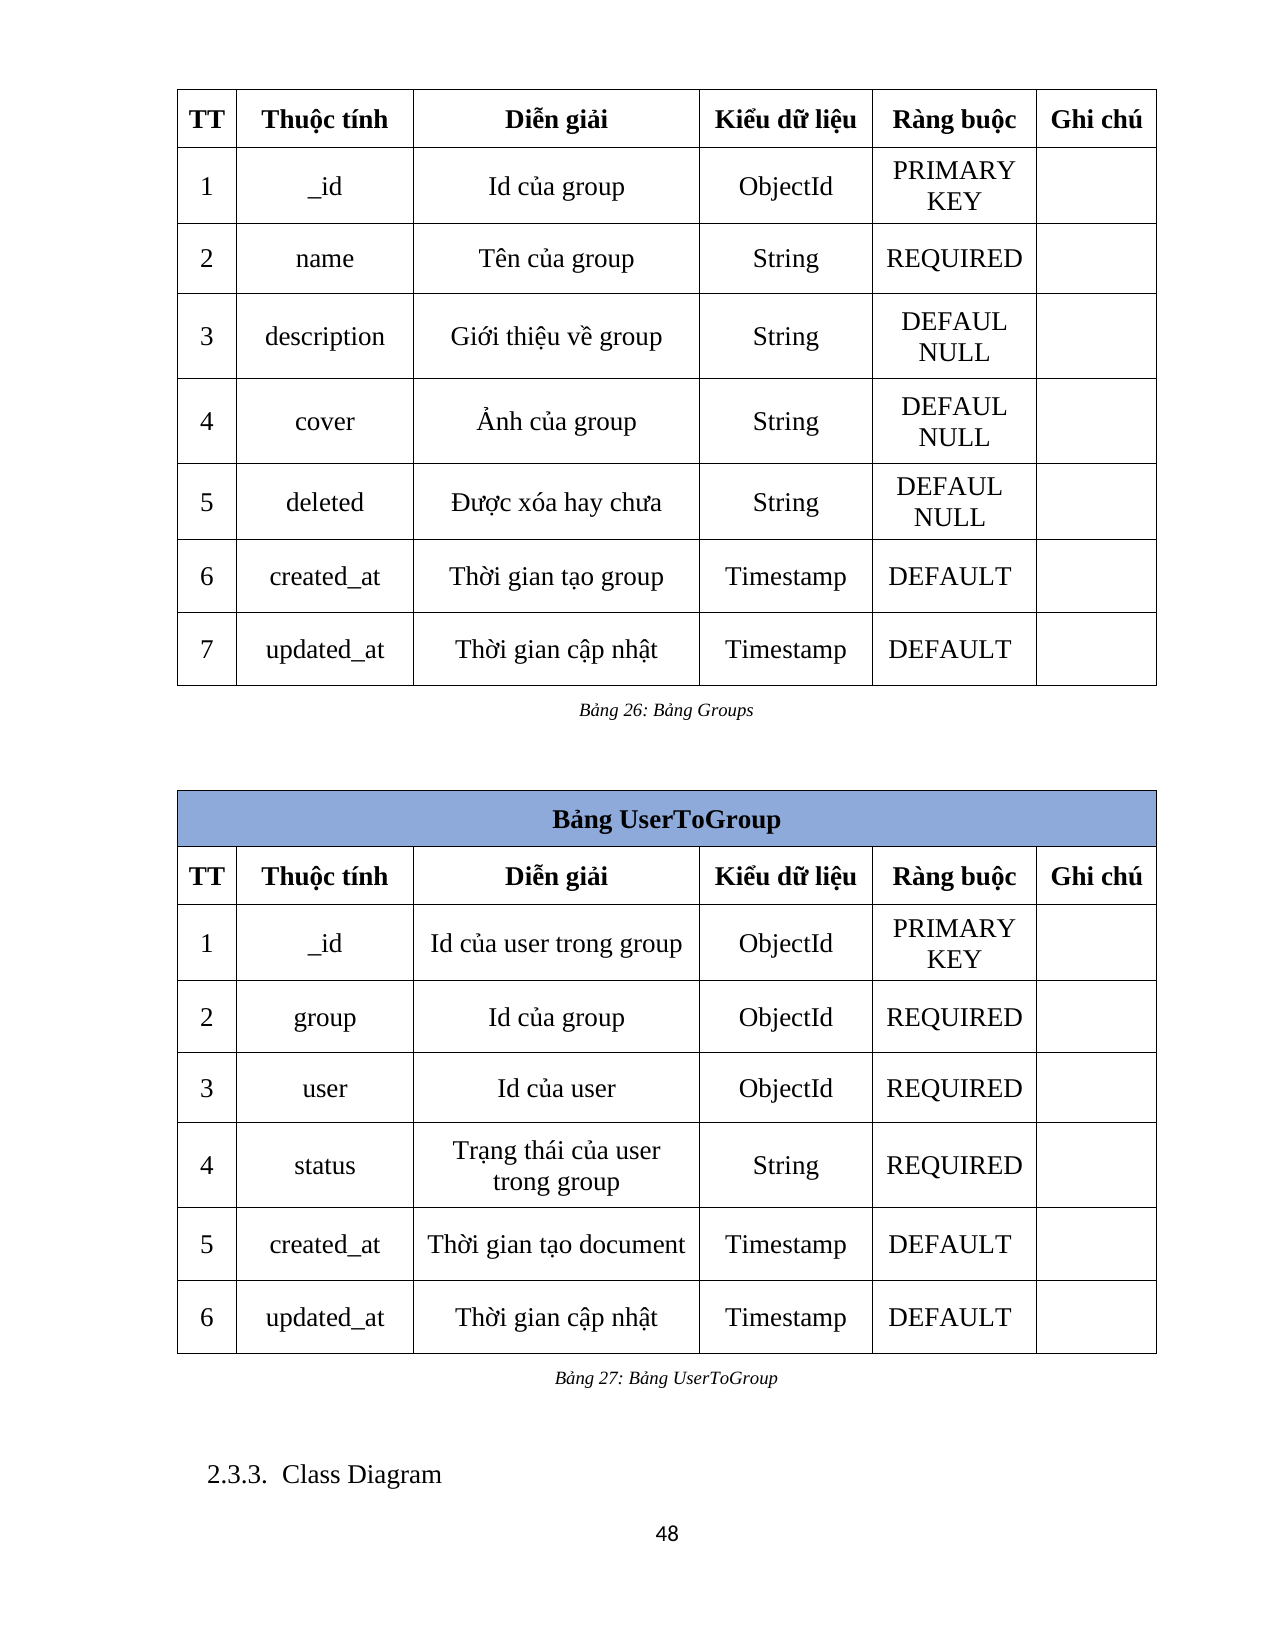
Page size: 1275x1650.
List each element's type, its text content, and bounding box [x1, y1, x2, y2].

table_cell Trạng thái của user trong group [414, 1123, 699, 1207]
table_cell TT [178, 90, 236, 147]
table_cell name [237, 224, 413, 293]
table_cell created_at [237, 540, 413, 612]
table_cell ObjectId [700, 1053, 872, 1122]
table_cell [1037, 905, 1156, 980]
table_cell PRIMARY KEY [873, 905, 1036, 980]
table_cell PRIMARY KEY [873, 148, 1036, 223]
table_cell String [700, 1123, 872, 1207]
table_cell REQUIRED [873, 1123, 1036, 1207]
table_cell cover [237, 379, 413, 463]
table_cell 4 [178, 379, 236, 463]
table_cell Thuộc tính [237, 90, 413, 147]
table_cell [1037, 1053, 1156, 1122]
table_cell Timestamp [700, 1281, 872, 1353]
table_cell Thuộc tính [237, 847, 413, 904]
table_cell Id của group [414, 981, 699, 1052]
text Bảng 26: Bảng Groups [177, 698, 1157, 720]
table_cell REQUIRED [873, 1053, 1036, 1122]
table_cell [1037, 294, 1156, 378]
table_cell created_at [237, 1208, 413, 1280]
table_cell Tên của group [414, 224, 699, 293]
table_cell DEFAUL NULL [873, 294, 1036, 378]
table_cell Timestamp [700, 613, 872, 685]
table_cell user [237, 1053, 413, 1122]
table_cell [1037, 379, 1156, 463]
table_cell Được xóa hay chưa [414, 464, 699, 539]
table_cell 2 [178, 981, 236, 1052]
table_cell [1037, 1208, 1156, 1280]
table_cell Ràng buộc [873, 90, 1036, 147]
table_cell 3 [178, 294, 236, 378]
table_cell _id [237, 905, 413, 980]
table_cell 6 [178, 540, 236, 612]
table_cell [1037, 464, 1156, 539]
table_cell Diễn giải [414, 90, 699, 147]
table_cell [1037, 148, 1156, 223]
table_cell 7 [178, 613, 236, 685]
table_cell [1037, 613, 1156, 685]
table_cell Id của user [414, 1053, 699, 1122]
table_cell description [237, 294, 413, 378]
table_cell ObjectId [700, 981, 872, 1052]
table_cell String [700, 379, 872, 463]
table_cell DEFAUL NULL [873, 464, 1036, 539]
table_cell Ghi chú [1037, 847, 1156, 904]
table_cell 2 [178, 224, 236, 293]
table_cell String [700, 464, 872, 539]
table_cell Id của group [414, 148, 699, 223]
table_cell Giới thiệu về group [414, 294, 699, 378]
table_cell [1037, 540, 1156, 612]
text Bảng 27: Bảng UserToGroup [177, 1367, 1157, 1388]
table_cell Ảnh của group [414, 379, 699, 463]
table_cell String [700, 294, 872, 378]
table_cell Thời gian cập nhật [414, 1281, 699, 1353]
table_cell Diễn giải [414, 847, 699, 904]
table_cell 5 [178, 464, 236, 539]
table_cell Kiểu dữ liệu [700, 90, 872, 147]
table_cell deleted [237, 464, 413, 539]
table_cell [1037, 981, 1156, 1052]
table_cell Thời gian cập nhật [414, 613, 699, 685]
table_cell _id [237, 148, 413, 223]
table_cell [1037, 1123, 1156, 1207]
list Class Diagram [207, 1458, 1157, 1489]
table_cell Kiểu dữ liệu [700, 847, 872, 904]
table_cell Timestamp [700, 1208, 872, 1280]
table_cell DEFAULT [873, 1281, 1036, 1353]
table_cell group [237, 981, 413, 1052]
table_cell REQUIRED [873, 981, 1036, 1052]
table_cell DEFAULT [873, 613, 1036, 685]
table_cell String [700, 224, 872, 293]
table_cell updated_at [237, 1281, 413, 1353]
table_cell DEFAUL NULL [873, 379, 1036, 463]
table_cell REQUIRED [873, 224, 1036, 293]
table_cell ObjectId [700, 905, 872, 980]
table_header Bảng UserToGroup [178, 791, 1156, 846]
table_cell 3 [178, 1053, 236, 1122]
table_cell 4 [178, 1123, 236, 1207]
table_cell TT [178, 847, 236, 904]
table_cell Thời gian tạo group [414, 540, 699, 612]
table_cell 5 [178, 1208, 236, 1280]
table_cell Timestamp [700, 540, 872, 612]
table_cell [1037, 224, 1156, 293]
table_cell Id của user trong group [414, 905, 699, 980]
table_cell 1 [178, 148, 236, 223]
table_cell Ràng buộc [873, 847, 1036, 904]
table_cell DEFAULT [873, 540, 1036, 612]
table_cell status [237, 1123, 413, 1207]
table_cell Ghi chú [1037, 90, 1156, 147]
table_cell DEFAULT [873, 1208, 1036, 1280]
table_cell 6 [178, 1281, 236, 1353]
table_cell ObjectId [700, 148, 872, 223]
table_cell updated_at [237, 613, 413, 685]
table_cell Thời gian tạo document [414, 1208, 699, 1280]
table_cell 1 [178, 905, 236, 980]
table_cell [1037, 1281, 1156, 1353]
